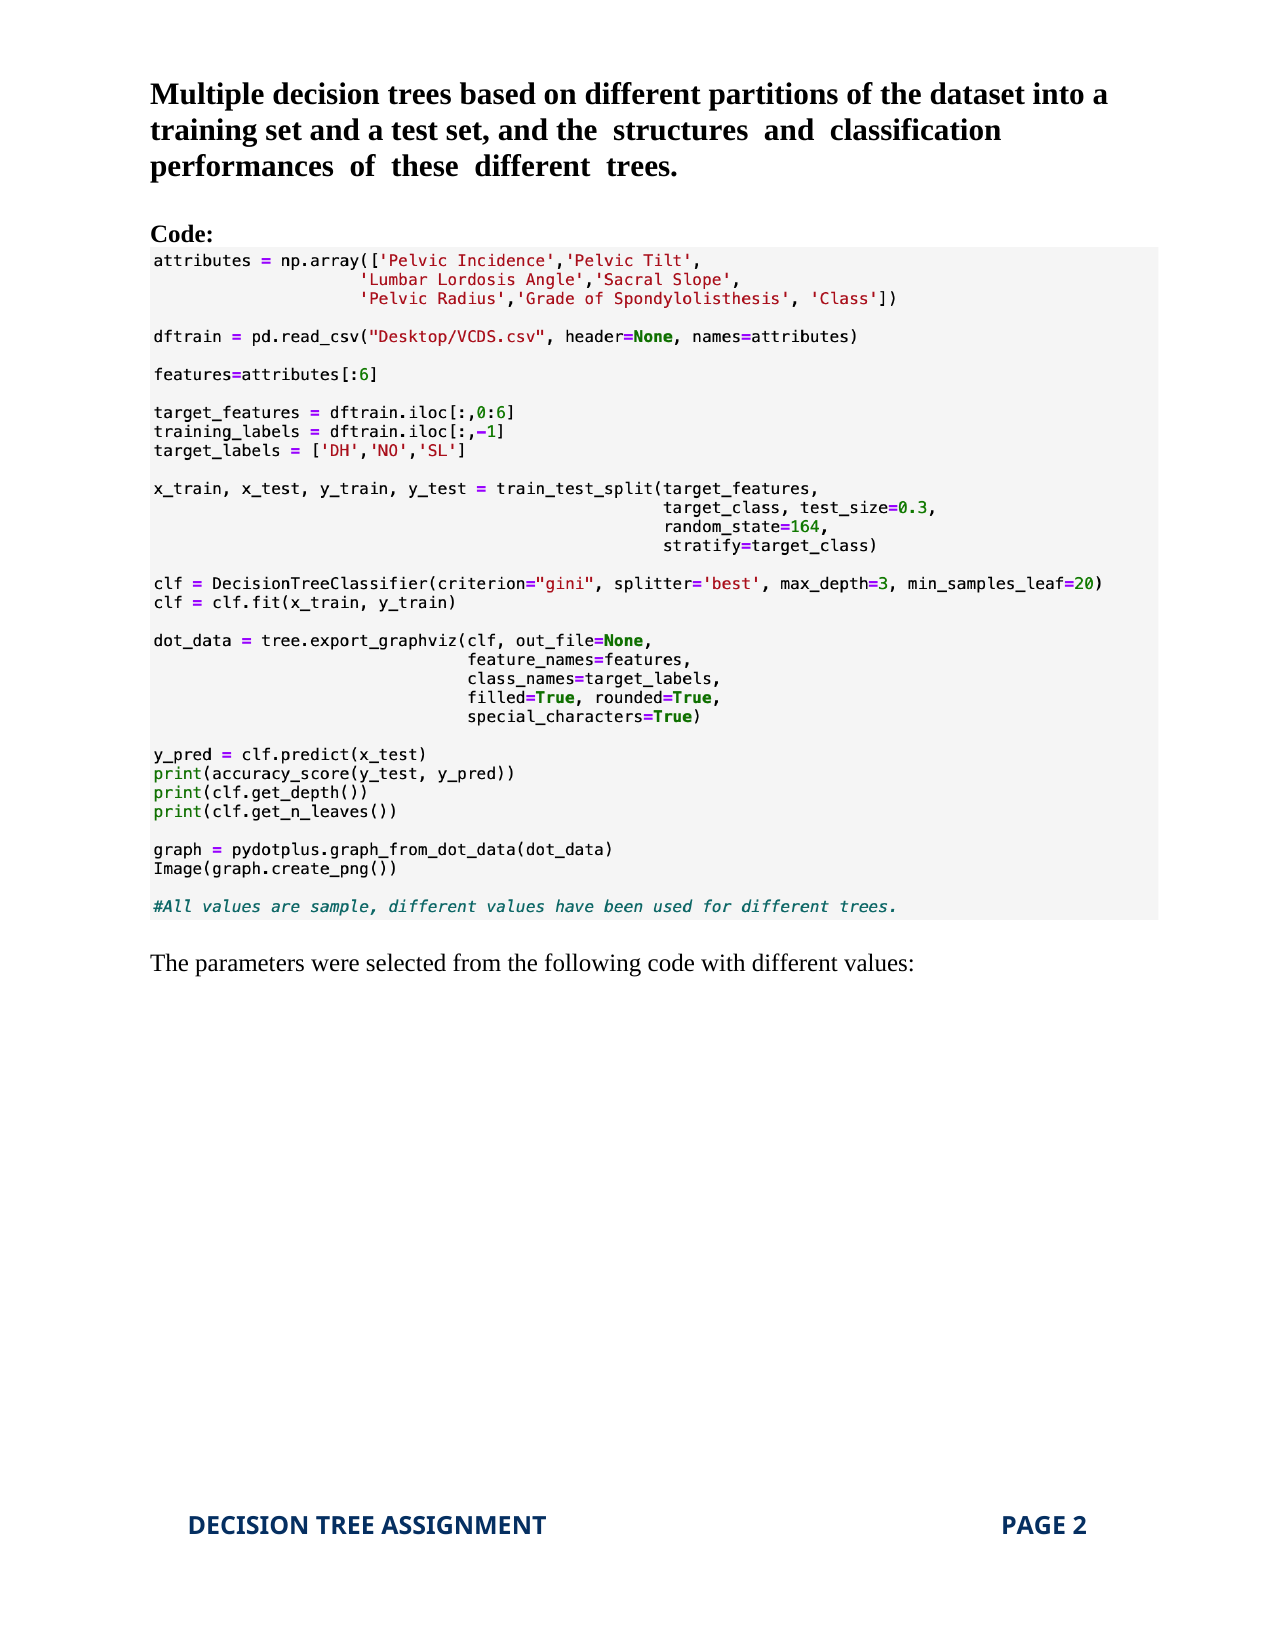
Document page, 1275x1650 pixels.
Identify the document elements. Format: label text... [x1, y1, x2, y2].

text The parameters were selected from the following code with different values: [150, 948, 1200, 977]
text Code: [150, 219, 1200, 247]
list Multiple decision trees based on different partitions of the dataset into a training set and a test set, and the structures and classification performances of these different trees. [150, 75, 1200, 183]
picture [150, 247, 1159, 920]
